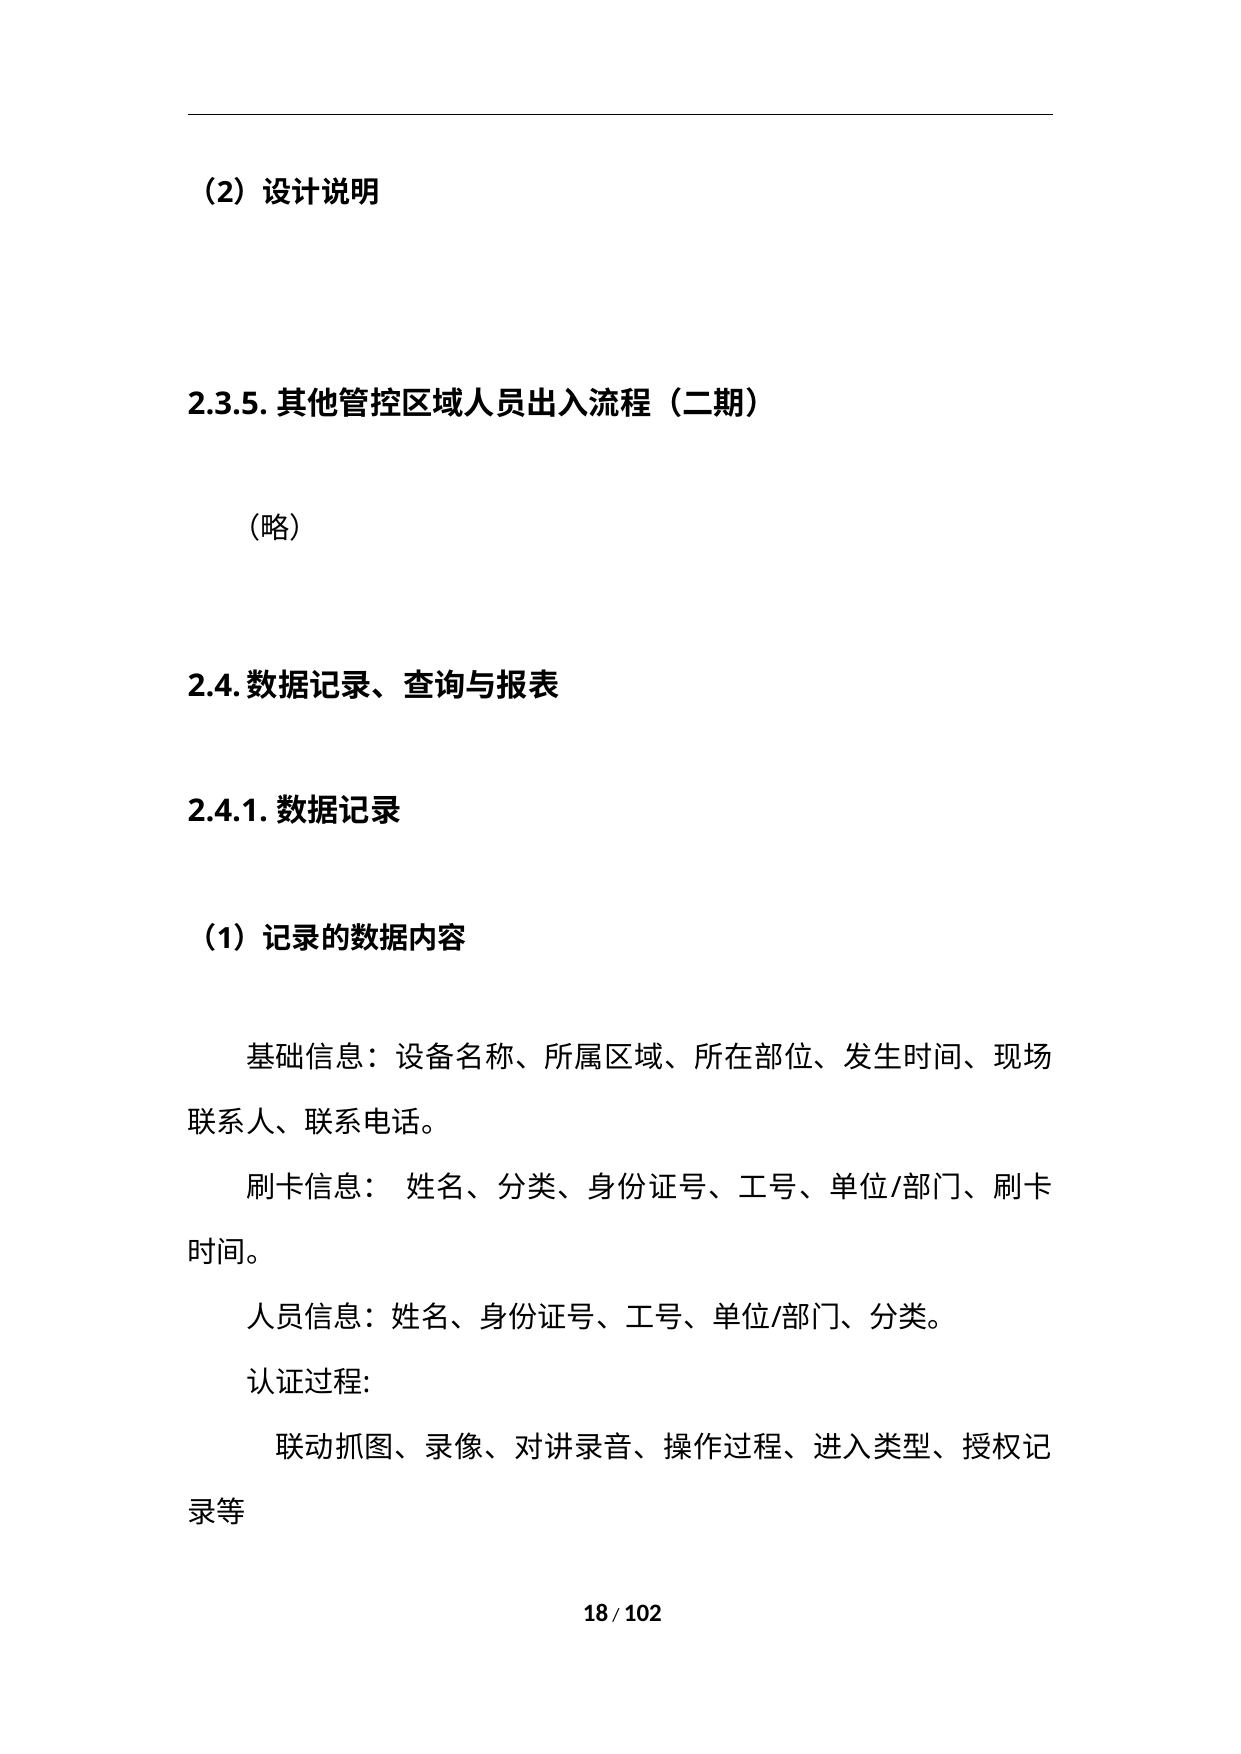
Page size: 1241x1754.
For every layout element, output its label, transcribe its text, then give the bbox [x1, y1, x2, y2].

text 认证过程: [187, 1347, 1053, 1412]
subtitle （2）设计说明 [187, 157, 1053, 222]
subtitle 其他管控区域人员出入流程（二期） [187, 368, 1053, 433]
subtitle （1）记录的数据内容 [187, 903, 1053, 968]
subtitle 数据记录 [187, 776, 1053, 841]
text 联动抓图、录像、对讲录音、操作过程、进入类型、授权记录等 [187, 1412, 1053, 1542]
text 基础信息：设备名称、所属区域、所在部位、发生时间、现场联系人、联系电话。 [187, 1022, 1053, 1152]
text （略） [187, 493, 1053, 558]
text 刷卡信息： 姓名、分类、身份证号、工号、单位/部门、刷卡时间。 [187, 1152, 1053, 1282]
text 人员信息：姓名、身份证号、工号、单位/部门、分类。 [187, 1282, 1053, 1347]
subtitle 数据记录、查询与报表 [187, 651, 1053, 716]
